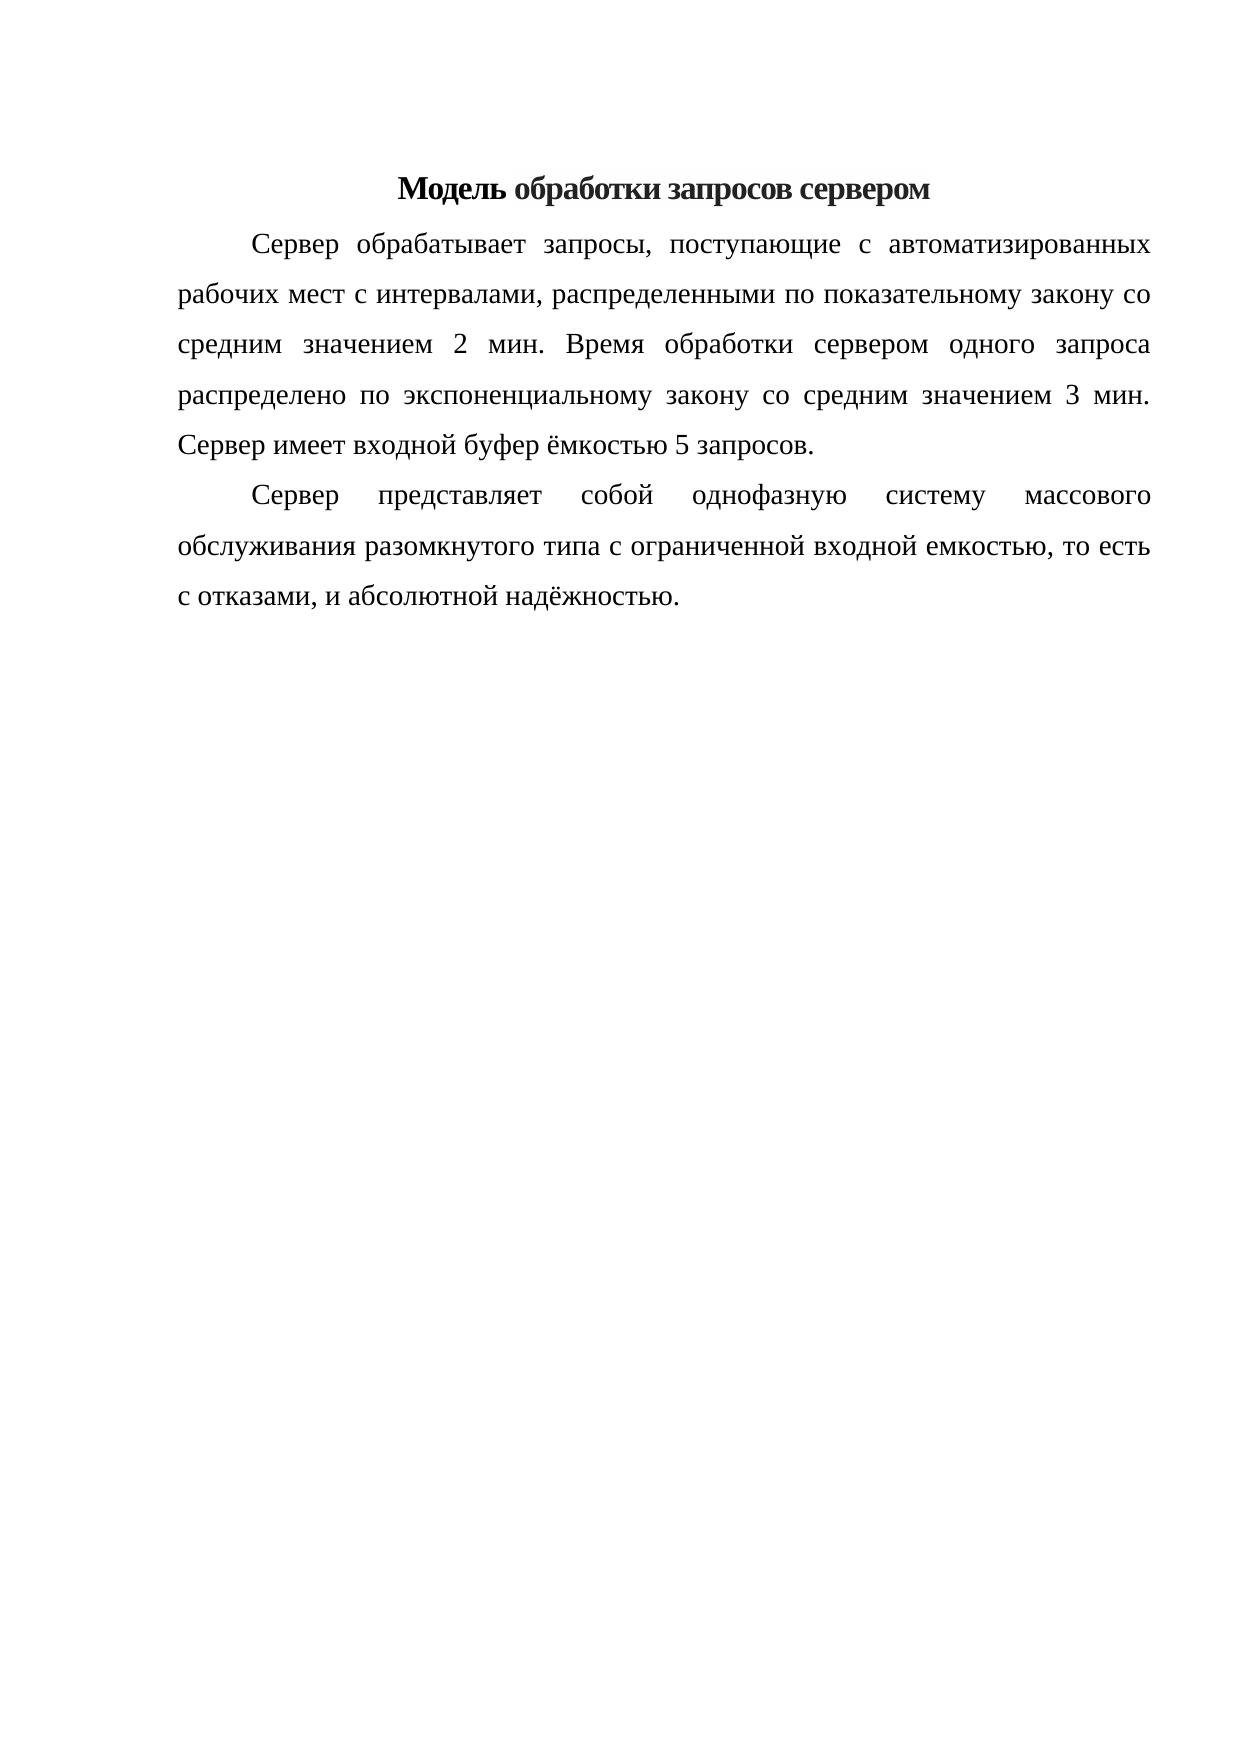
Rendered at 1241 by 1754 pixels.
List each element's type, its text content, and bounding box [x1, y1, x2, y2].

text Сервер обрабатывает запросы, поступающие с автоматизированных рабочих мест с интервалами, распределенными по показательному закону со средним значением 2 мин. Время обработки сервером одного запроса распределено по экспоненциальному закону со средним значением 3 мин. Сервер имеет входной буфер ёмкостью 5 запросов. [177, 226, 1152, 461]
text Сервер представляет собой однофазную систему массового обслуживания разомкнутого типа с ограниченной входной емкостью, то есть с отказами, и абсолютной надёжностью. [177, 477, 1152, 612]
title Модель обработки запросов сервером [177, 168, 1152, 207]
